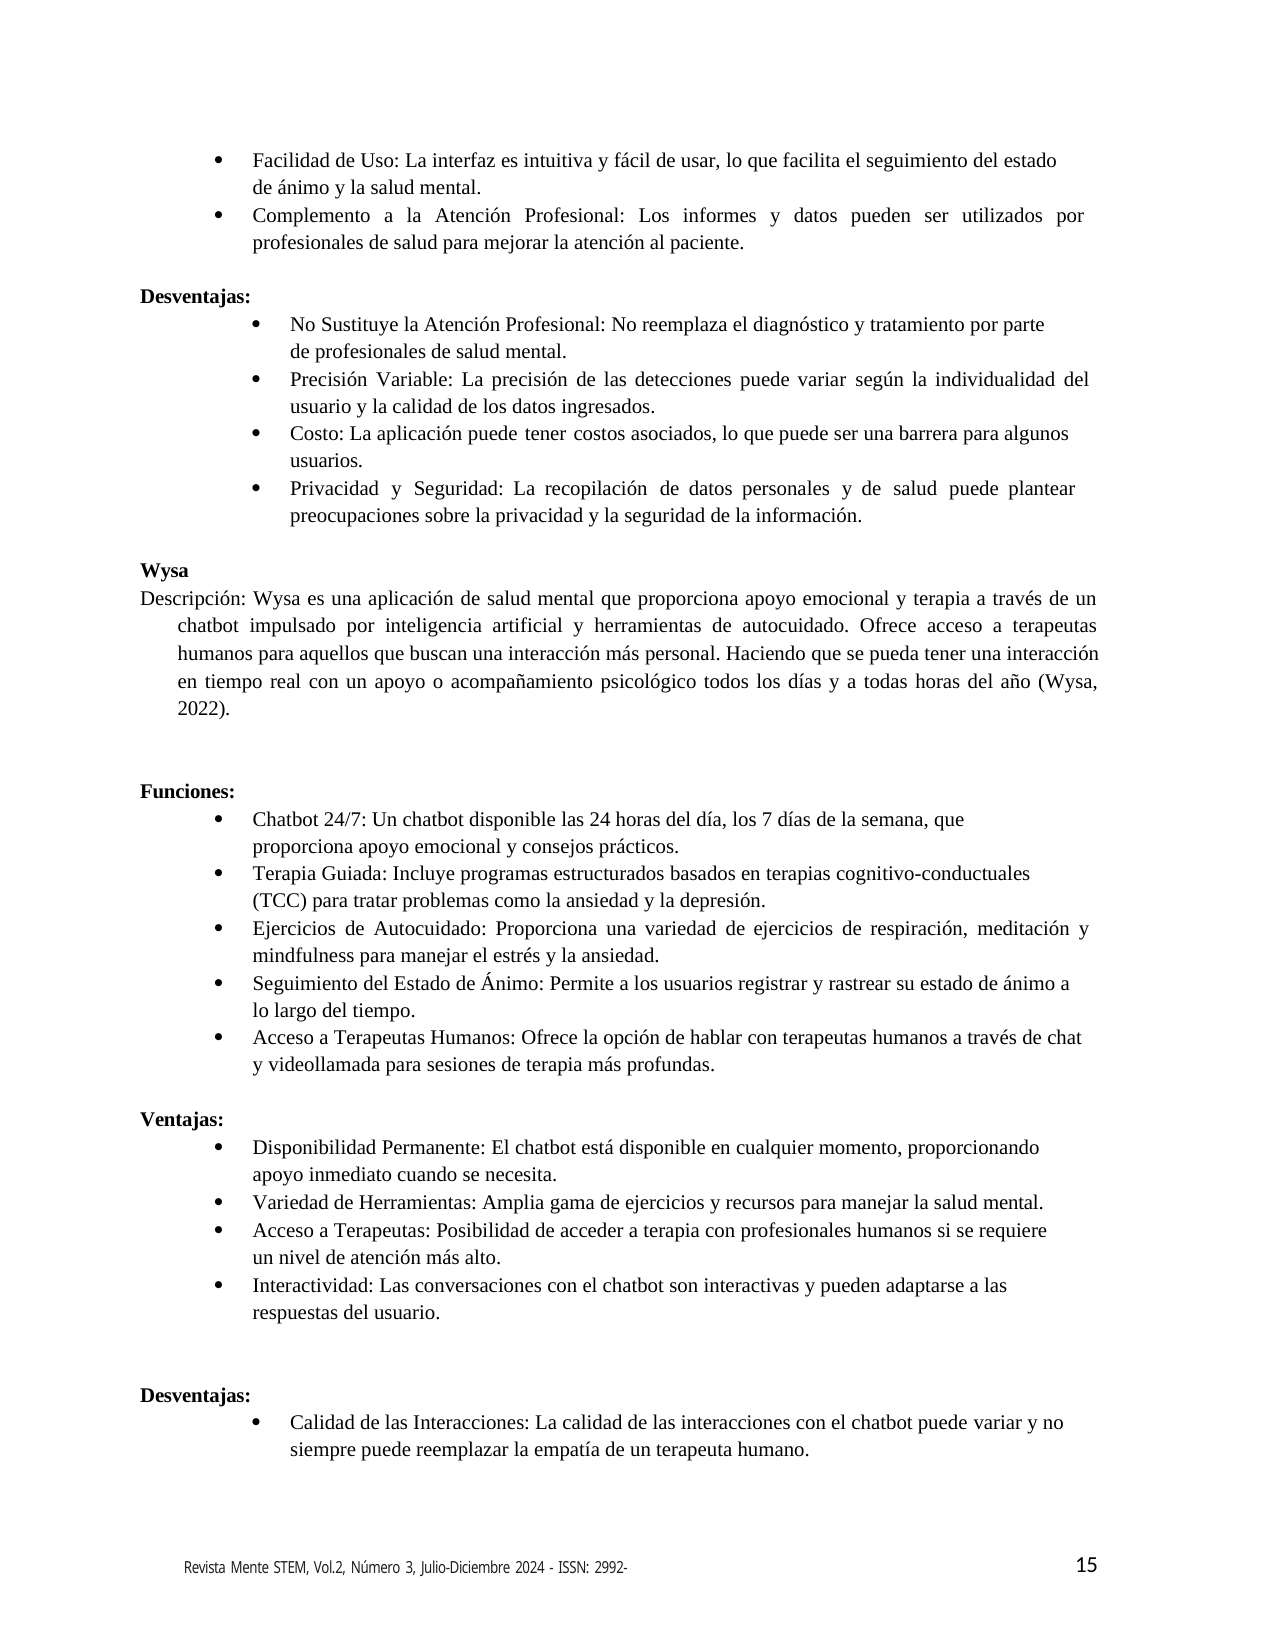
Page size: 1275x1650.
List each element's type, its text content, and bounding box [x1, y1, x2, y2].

list Acceso a Terapeutas Humanos: Ofrece la opción de hablar con terapeutas humanos a través de chat y videollamada para sesiones de terapia más profundas. [215, 1025, 1093, 1076]
list Complemento a la Atención Profesional: Los informes y datos pueden ser utilizados por profesionales de salud para mejorar la atención al paciente. [215, 203, 1088, 254]
list Disponibilidad Permanente: El chatbot está disponible en cualquier momento, proporcionando apoyo inmediato cuando se necesita. [215, 1134, 1093, 1186]
list Variedad de Herramientas: Amplia gama de ejercicios y recursos para manejar la salud mental. [215, 1189, 1186, 1214]
subtitle Funciones: [140, 779, 1186, 803]
list Precisión Variable: La precisión de las detecciones puede variar según la individualidad del usuario y la calidad de los datos ingresados. [252, 367, 1094, 418]
text Descripción: Wysa es una aplicación de salud mental que proporciona apoyo emocional y terapia a través de un chatbot impulsado por inteligencia artificial y herramientas de autocuidado. Ofrece acceso a terapeutas humanos para aquellos que buscan una interacción más personal. Haciendo que se pueda tener una interacción en tiempo real con un apoyo o acompañamiento psicológico todos los días y a todas horas del año (Wysa, 2022). [140, 586, 1099, 720]
subtitle Desventajas: [140, 284, 1186, 308]
subtitle Desventajas: [140, 1382, 1186, 1407]
list Acceso a Terapeutas: Posibilidad de acceder a terapia con profesionales humanos si se requiere un nivel de atención más alto. [215, 1218, 1072, 1269]
list Seguimiento del Estado de Ánimo: Permite a los usuarios registrar y rastrear su estado de ánimo a lo largo del tiempo. [215, 970, 1091, 1022]
list Interactividad: Las conversaciones con el chatbot son interactivas y pueden adaptarse a las respuestas del usuario. [215, 1273, 1092, 1324]
list Calidad de las Interacciones: La calidad de las interacciones con el chatbot puede variar y no siempre puede reemplazar la empatía de un terapeuta humano. [252, 1410, 1091, 1461]
list Privacidad y Seguridad: La recopilación de datos personales y de salud puede plantear preocupaciones sobre la privacidad y la seguridad de la información. [252, 476, 1093, 527]
list Costo: La aplicación puede tener costos asociados, lo que puede ser una barrera para algunos usuarios. [252, 421, 1077, 472]
subtitle Ventajas: [140, 1107, 1186, 1131]
list Ejercicios de Autocuidado: Proporciona una variedad de ejercicios de respiración, meditación y mindfulness para manejar el estrés y la ansiedad. [215, 916, 1093, 967]
list Terapia Guiada: Incluye programas estructurados basados en terapias cognitivo-conductuales (TCC) para tratar problemas como la ansiedad y la depresión. [215, 861, 1090, 912]
list Chatbot 24/7: Un chatbot disponible las 24 horas del día, los 7 días de la semana, que proporciona apoyo emocional y consejos prácticos. [215, 807, 1069, 858]
list No Sustituye la Atención Profesional: No reemplaza el diagnóstico y tratamiento por parte de profesionales de salud mental. [252, 312, 1069, 363]
subtitle Wysa [140, 558, 1186, 582]
list Facilidad de Uso: La interfaz es intuitiva y fácil de usar, lo que facilita el seguimiento del estado de ánimo y la salud mental. [215, 148, 1081, 199]
